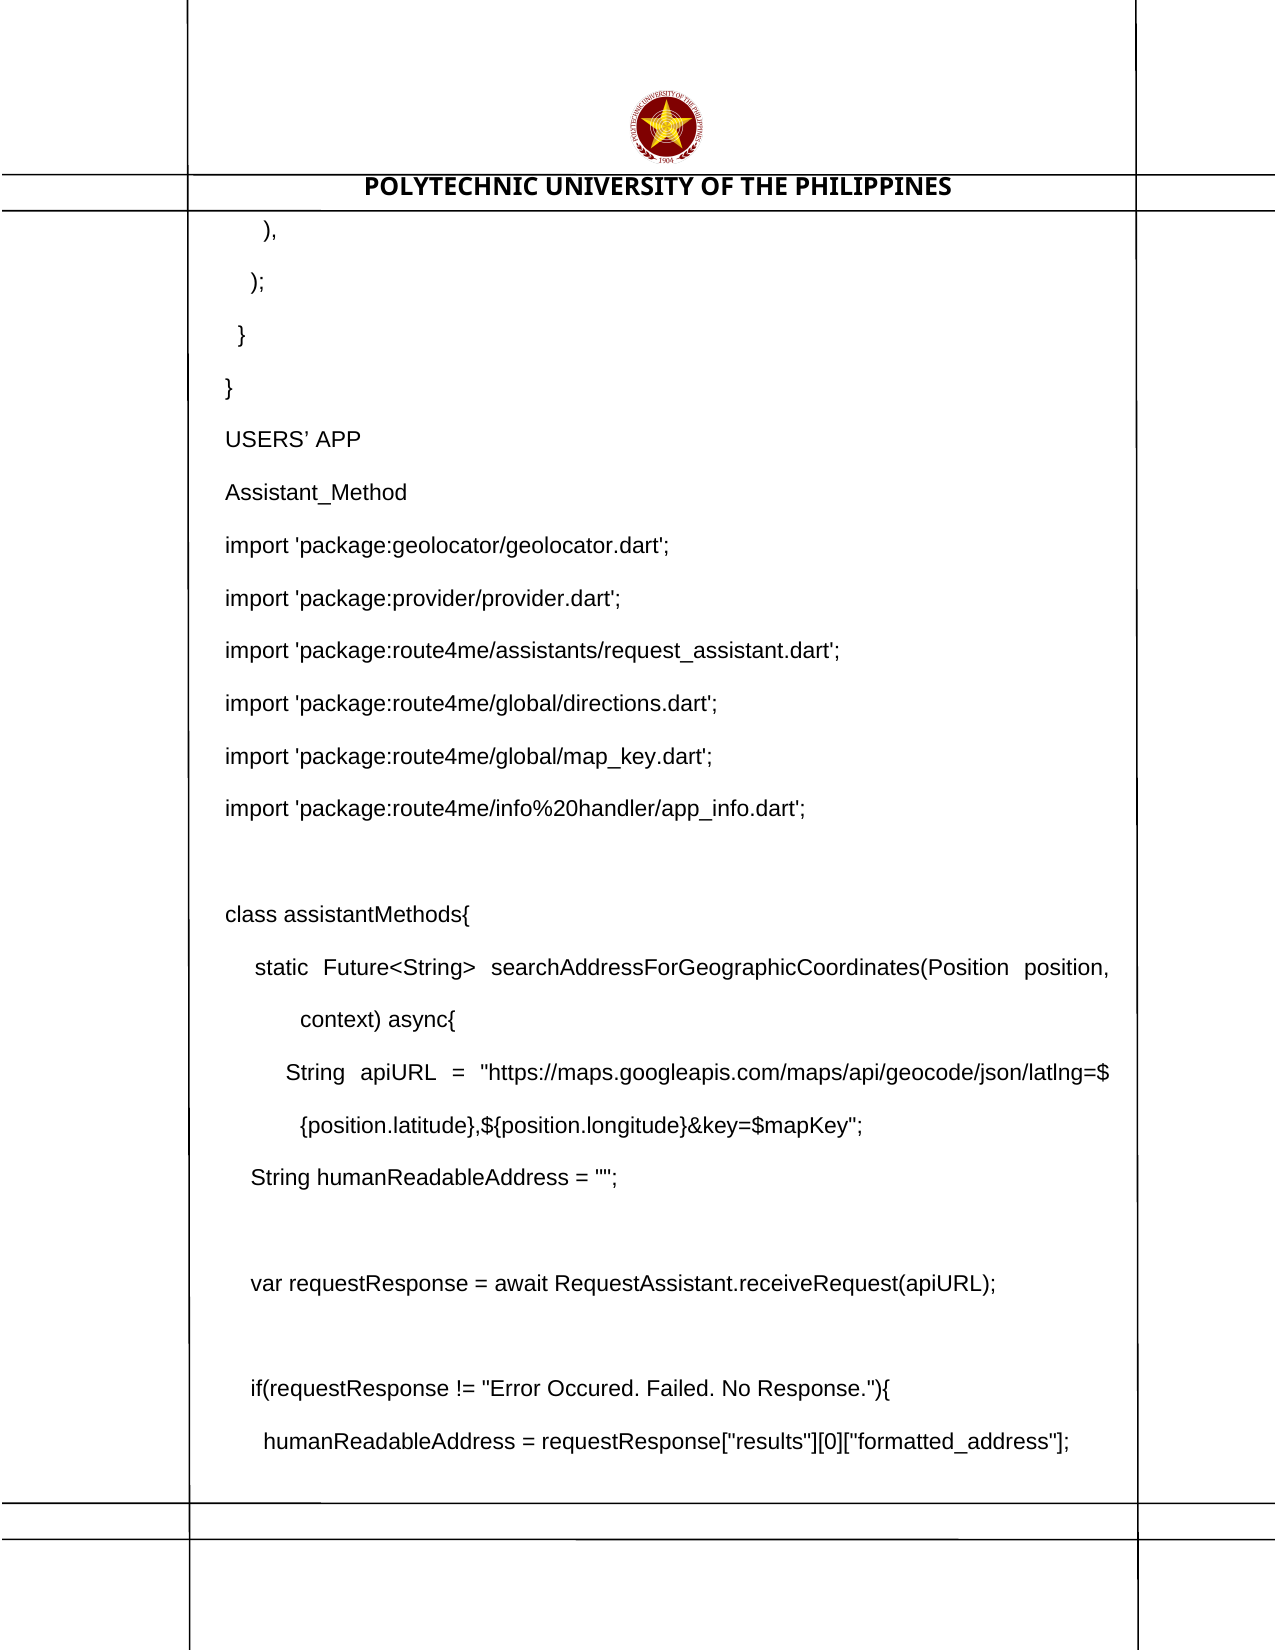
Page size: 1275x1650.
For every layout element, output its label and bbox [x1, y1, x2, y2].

picture [629, 90, 703, 164]
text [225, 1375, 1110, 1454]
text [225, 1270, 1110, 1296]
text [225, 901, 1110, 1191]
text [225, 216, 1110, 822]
